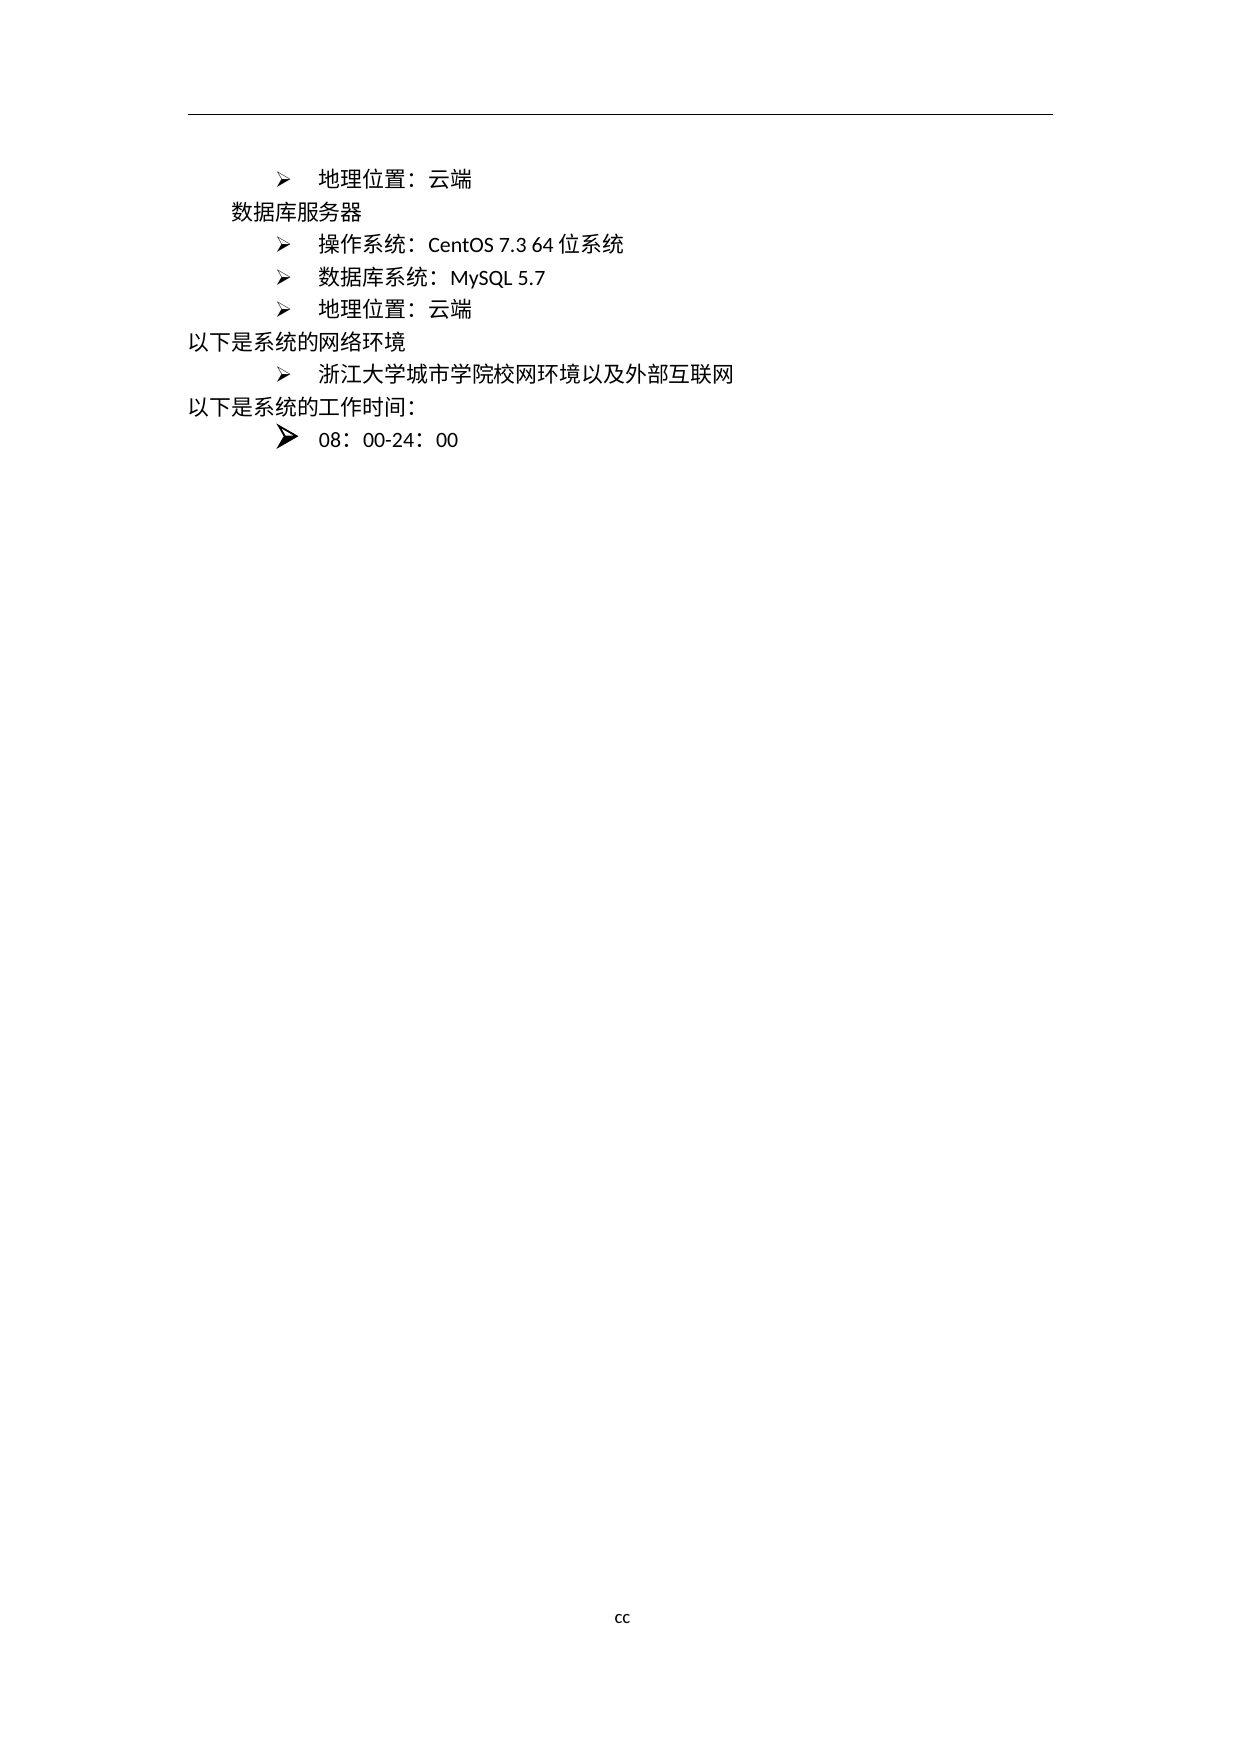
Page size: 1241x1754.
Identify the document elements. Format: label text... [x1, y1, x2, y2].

list 操作系统：CentOS 7.3 64位系统 [275, 227, 1053, 259]
list 08：00-24：00 [275, 422, 1053, 454]
list 地理位置：云端 [275, 292, 1053, 324]
list 数据库系统：MySQL 5.7 [275, 259, 1053, 292]
text 以下是系统的工作时间： [187, 389, 1053, 422]
list 浙江大学城市学院校网环境以及外部互联网 [275, 357, 1053, 389]
text 以下是系统的网络环境 [187, 324, 1053, 357]
list 地理位置：云端 [275, 162, 1053, 194]
text 数据库服务器 [187, 194, 1053, 227]
